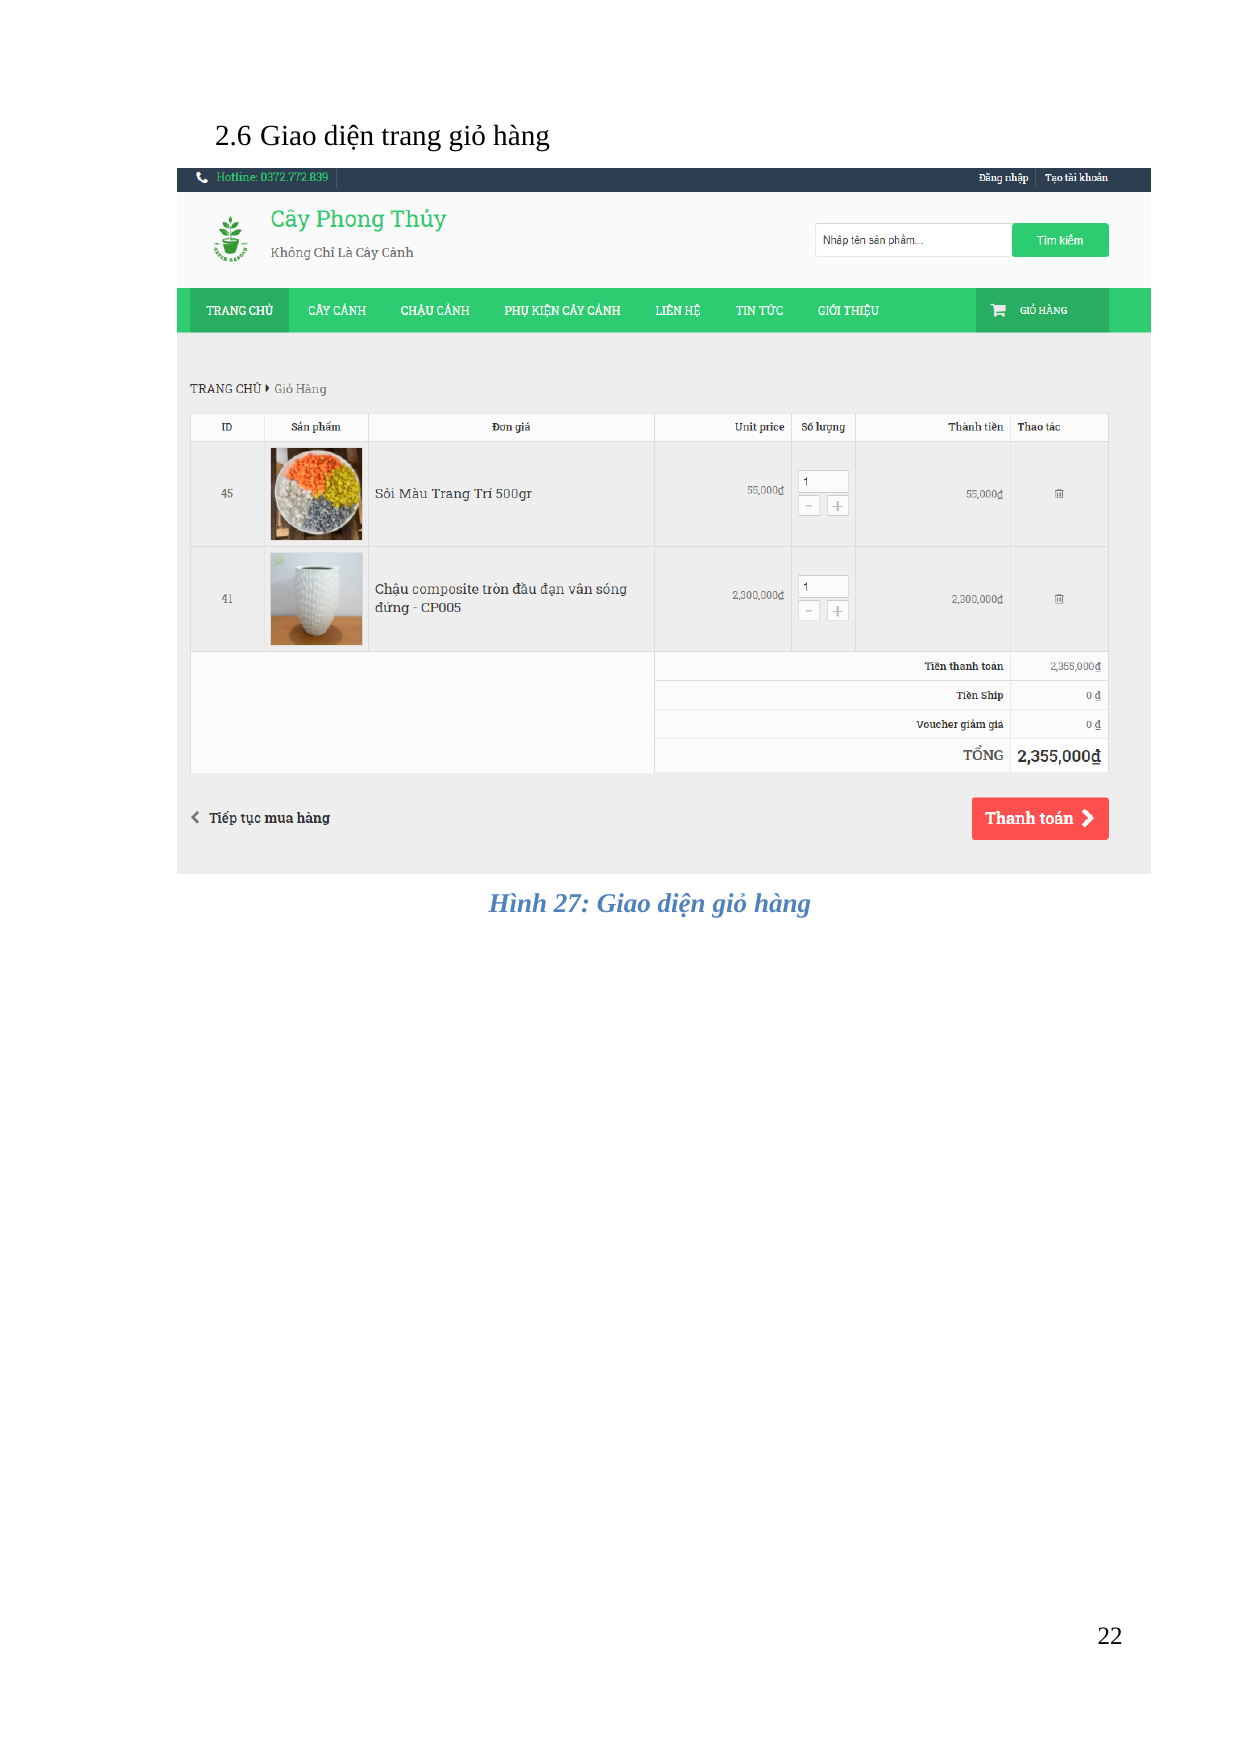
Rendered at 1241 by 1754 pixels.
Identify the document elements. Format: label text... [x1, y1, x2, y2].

text Hình 27: Giao diện giỏ hàng [177, 887, 1122, 918]
picture [177, 168, 1151, 874]
subtitle Giao diện trang giỏ hàng [215, 118, 1122, 152]
